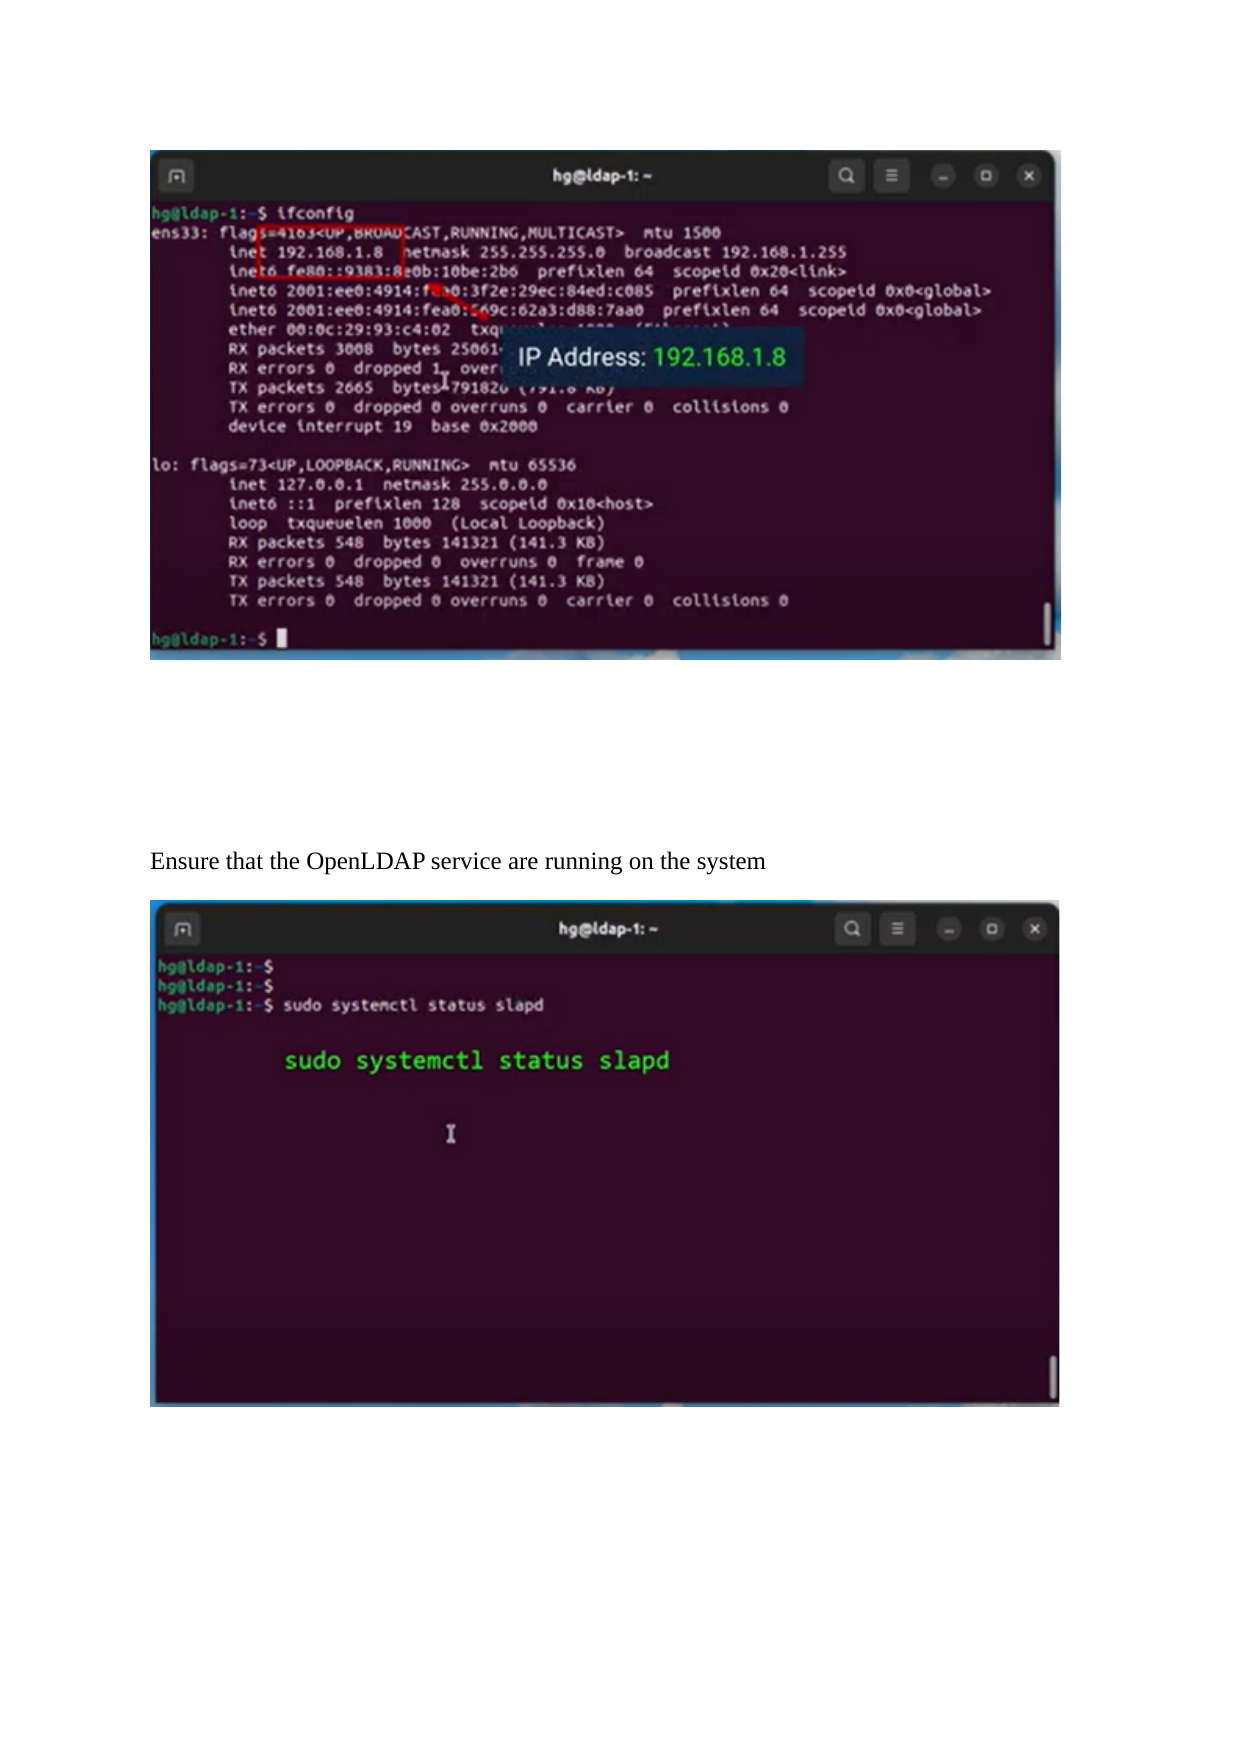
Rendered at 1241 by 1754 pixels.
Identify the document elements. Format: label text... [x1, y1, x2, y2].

picture [150, 150, 1062, 660]
text Ensure that the OpenLDAP service are running on the system [150, 846, 1090, 875]
picture [150, 900, 1060, 1407]
